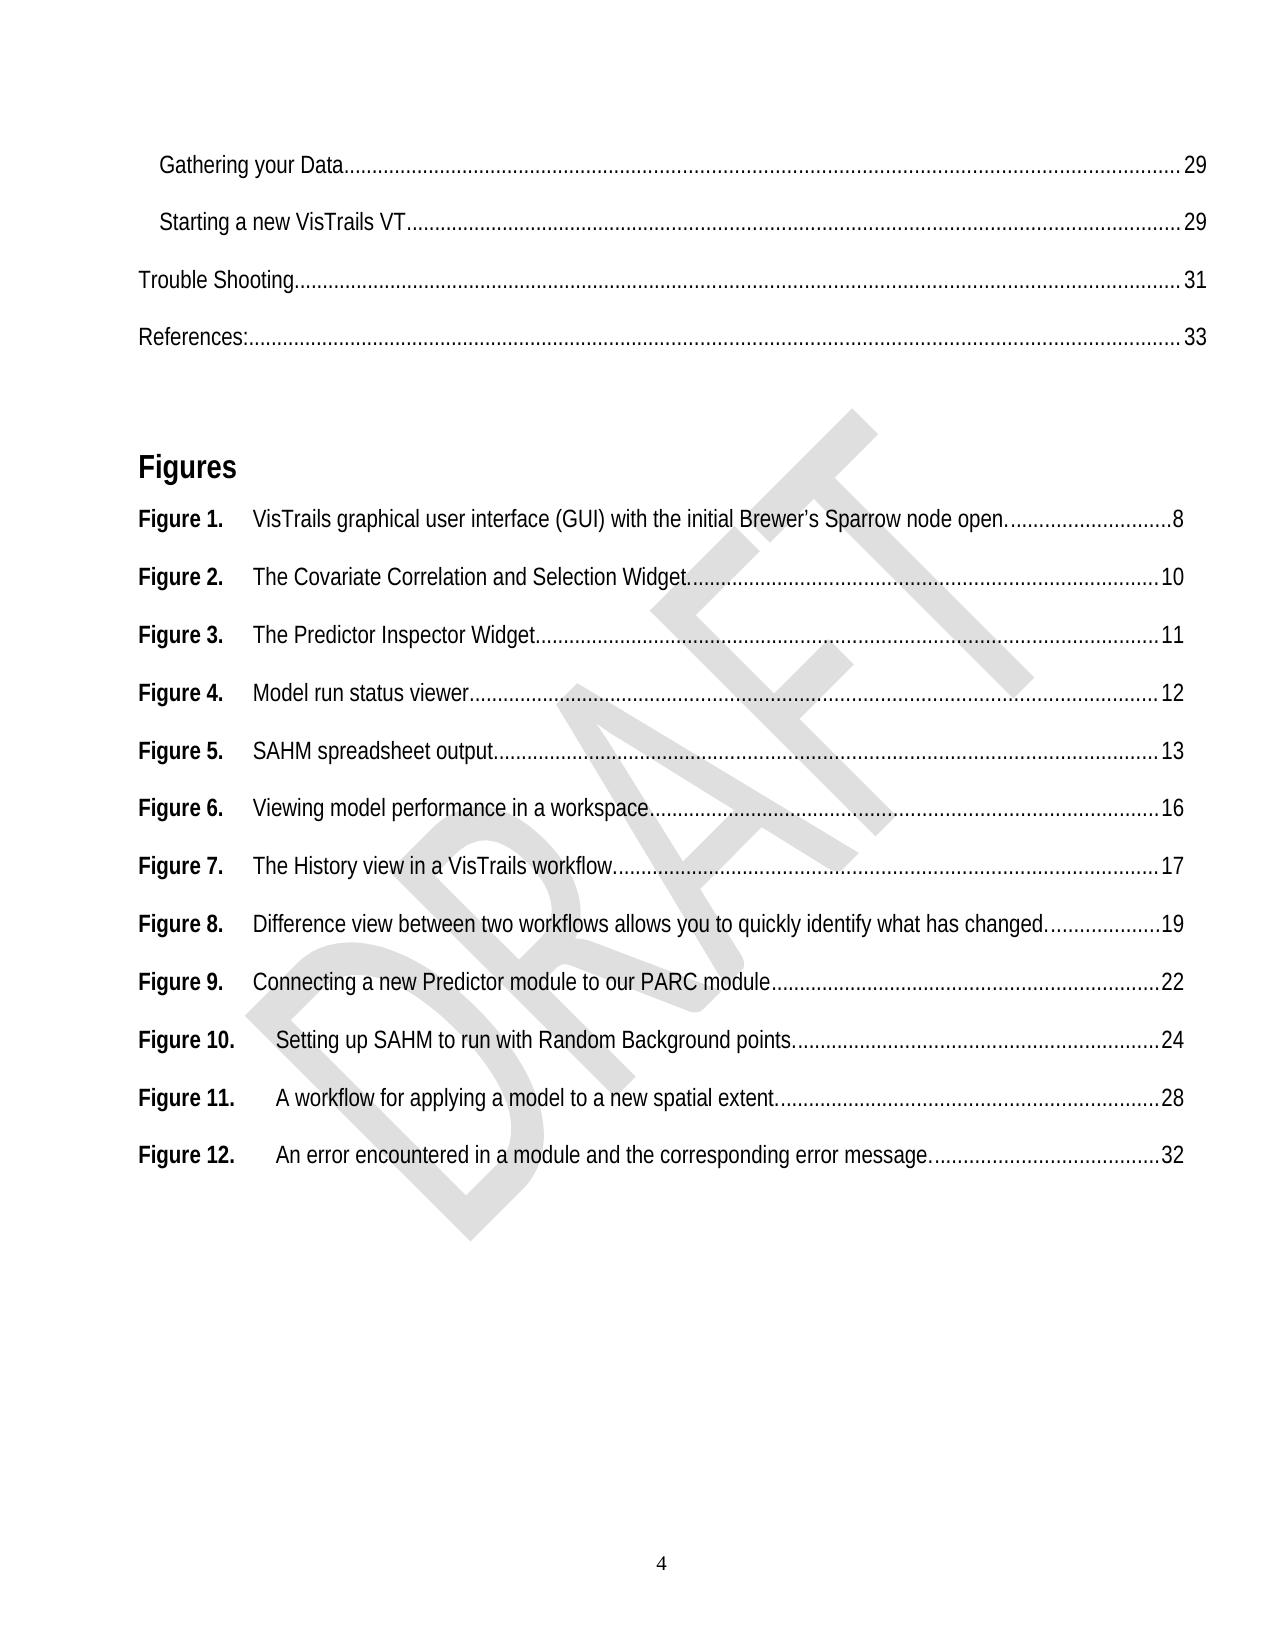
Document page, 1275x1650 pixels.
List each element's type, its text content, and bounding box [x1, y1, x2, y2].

text Starting a new VisTrails VT 29 [159, 207, 1185, 236]
text Figure 10. Setting up SAHM to run with Random Background points. 24 [138, 1025, 1185, 1053]
text Figure 4. Model run status viewer 12 [138, 678, 1185, 706]
text References: 33 [138, 322, 1185, 351]
text Figure 6. Viewing model performance in a workspace 16 [138, 793, 1185, 822]
text Figure 3. The Predictor Inspector Widget 11 [138, 620, 1185, 649]
text Figure 12. An error encountered in a module and the corresponding error message. 32 [138, 1140, 1185, 1169]
text Trouble Shooting 31 [138, 264, 1185, 293]
text Figure 1. VisTrails graphical user interface (GUI) with the initial Brewer’s Sparrow node open. 8 [138, 504, 1185, 533]
text Figure 5. SAHM spreadsheet output 13 [138, 736, 1185, 764]
text Figure 2. The Covariate Correlation and Selection Widget. 10 [138, 562, 1185, 591]
text Gathering your Data 29 [159, 150, 1185, 179]
text Figure 11. A workflow for applying a model to a new spatial extent. 28 [138, 1082, 1185, 1111]
text Figure 9. Connecting a new Predictor module to our PARC module 22 [138, 967, 1185, 996]
text Figure 7. The History view in a VisTrails workflow. 17 [138, 851, 1185, 880]
text Figures [138, 447, 1185, 485]
text Figure 8. Difference view between two workflows allows you to quickly identify what has changed. 19 [138, 909, 1185, 938]
